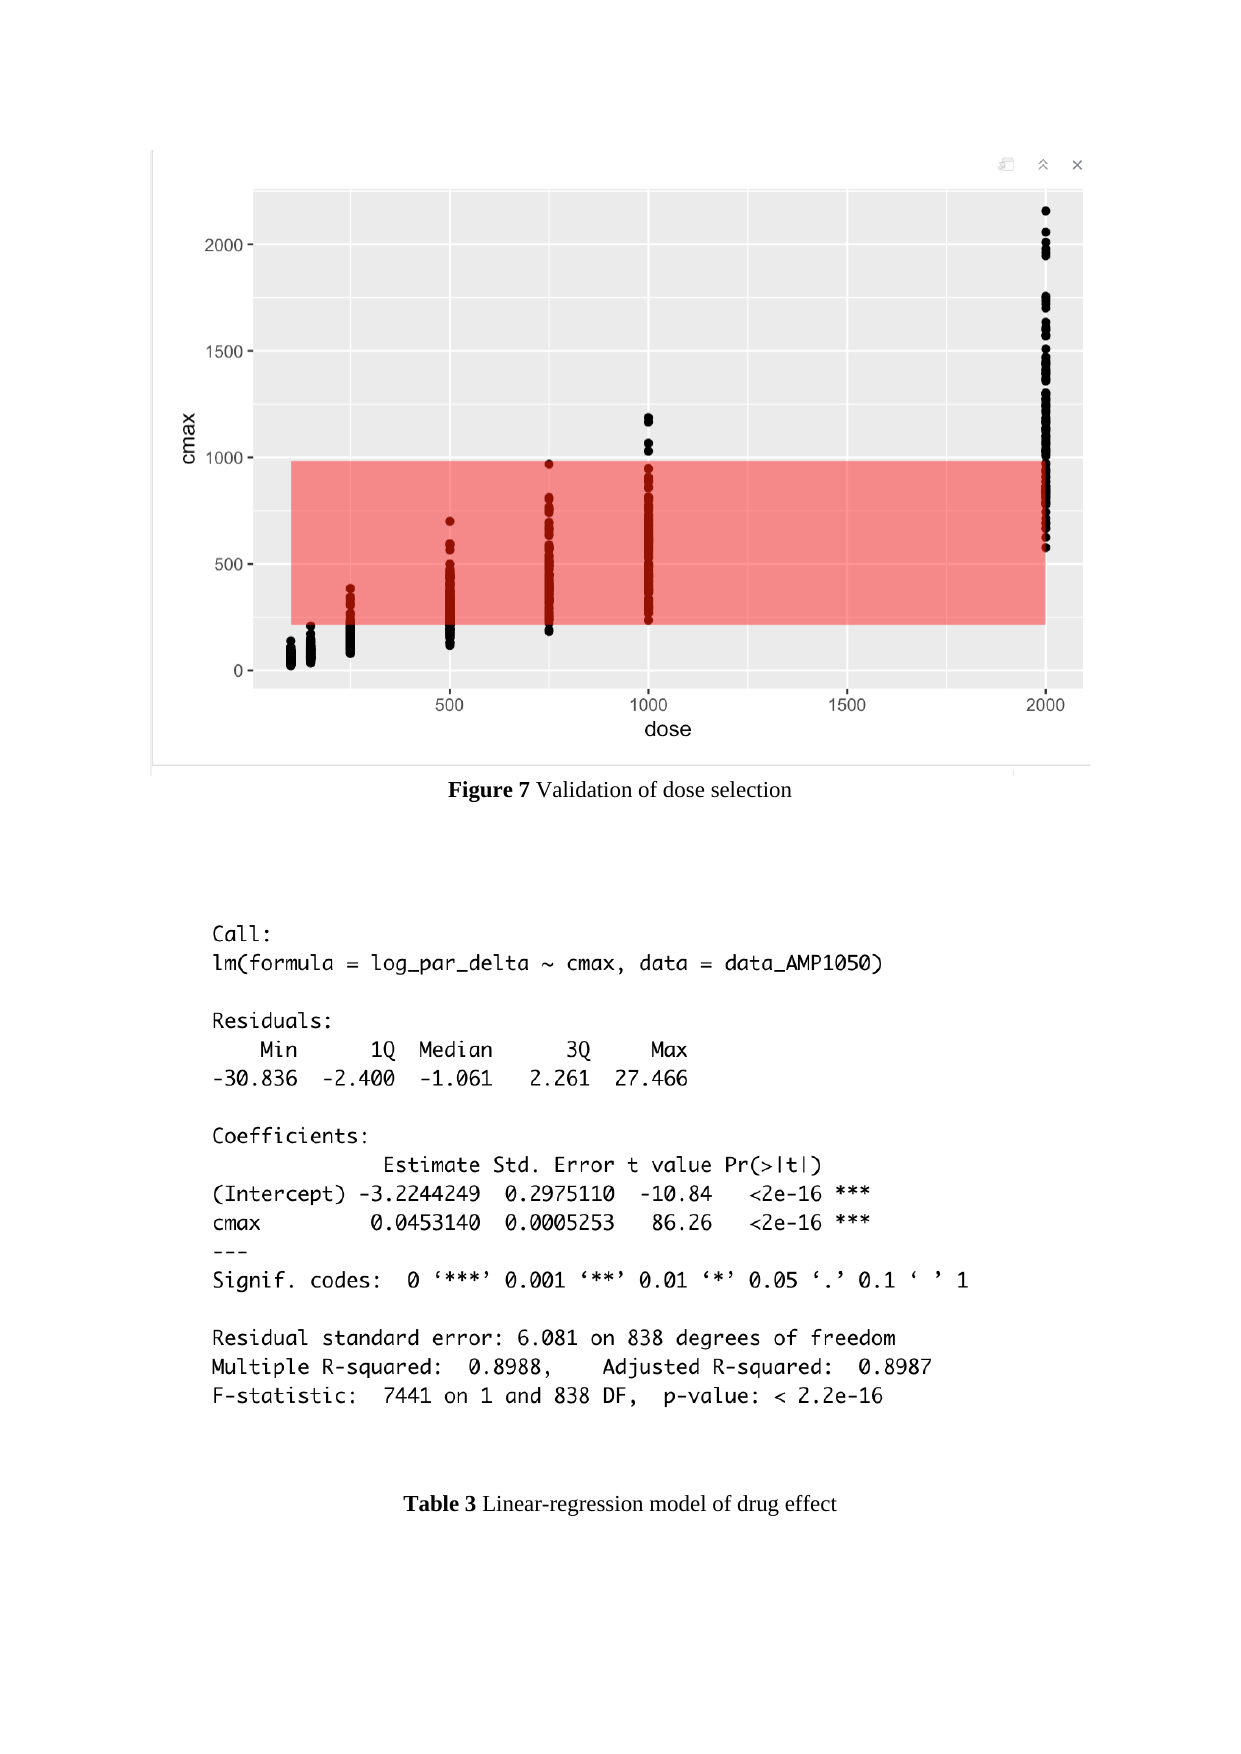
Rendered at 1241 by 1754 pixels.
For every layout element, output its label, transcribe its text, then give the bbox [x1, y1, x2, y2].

picture [198, 907, 1042, 1438]
text Figure 7 Validation of dose selection [150, 776, 1090, 802]
text Table 3 Linear-regression model of drug effect [150, 1490, 1090, 1516]
picture [150, 150, 1091, 776]
